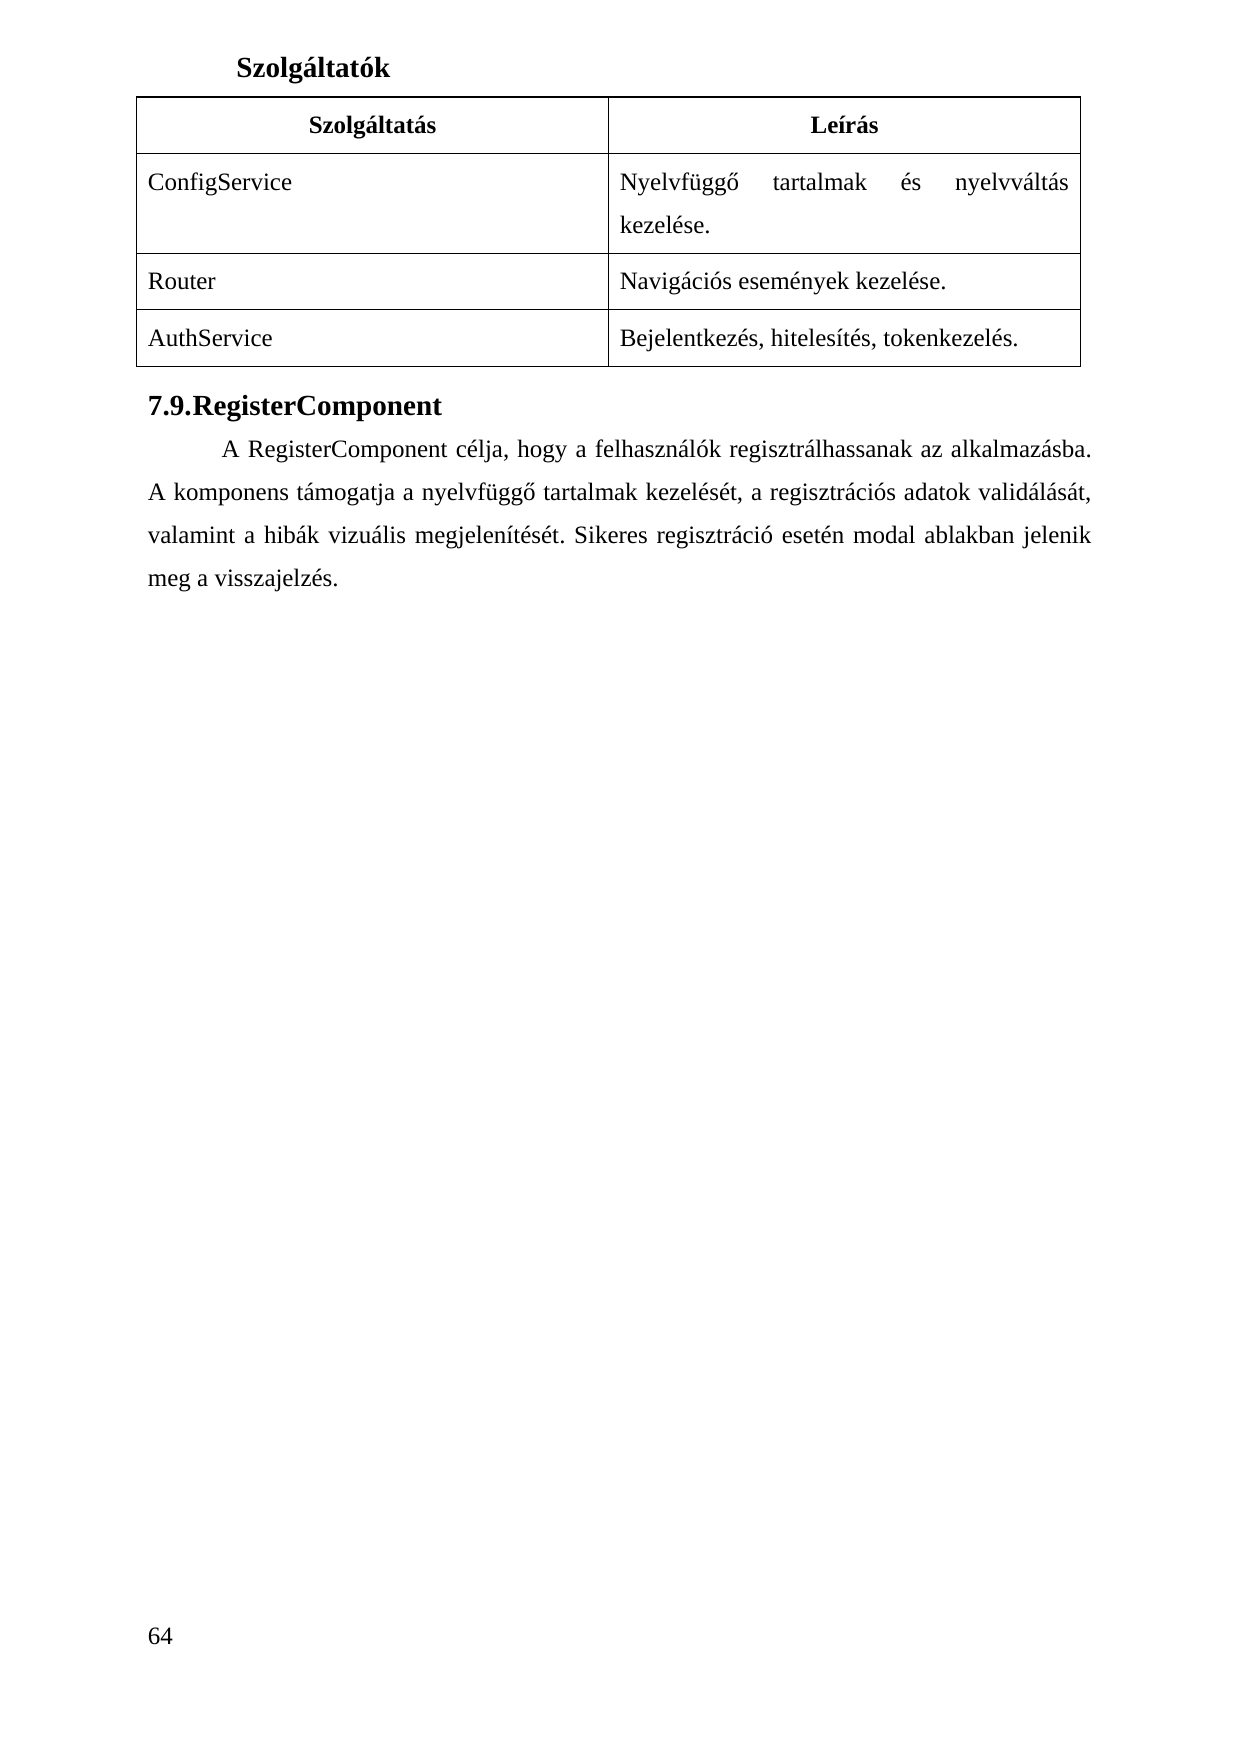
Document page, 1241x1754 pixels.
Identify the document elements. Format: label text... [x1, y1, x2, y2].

list Szolgáltatók [236, 50, 1093, 84]
table_cell ConfigService [137, 154, 608, 253]
text A RegisterComponent célja, hogy a felhasználók regisztrálhassanak az alkalmazásba. A komponens támogatja a nyelvfüggő tartalmak kezelését, a regisztrációs adatok validálását, valamint a hibák vizuális megjelenítését. Sikeres regisztráció esetén modal ablakban jelenik meg a visszajelzés. [148, 434, 1093, 592]
text RegisterComponent [148, 388, 1093, 421]
table_cell Bejelentkezés, hitelesítés, tokenkezelés. [609, 310, 1080, 366]
table_cell Nyelvfüggő tartalmak és nyelvváltás kezelése. [609, 154, 1080, 253]
table_header Szolgáltatás [137, 98, 608, 153]
table_header Leírás [609, 98, 1080, 153]
table_cell Navigációs események kezelése. [609, 254, 1080, 309]
table_cell AuthService [137, 310, 608, 366]
table_cell Router [137, 254, 608, 309]
